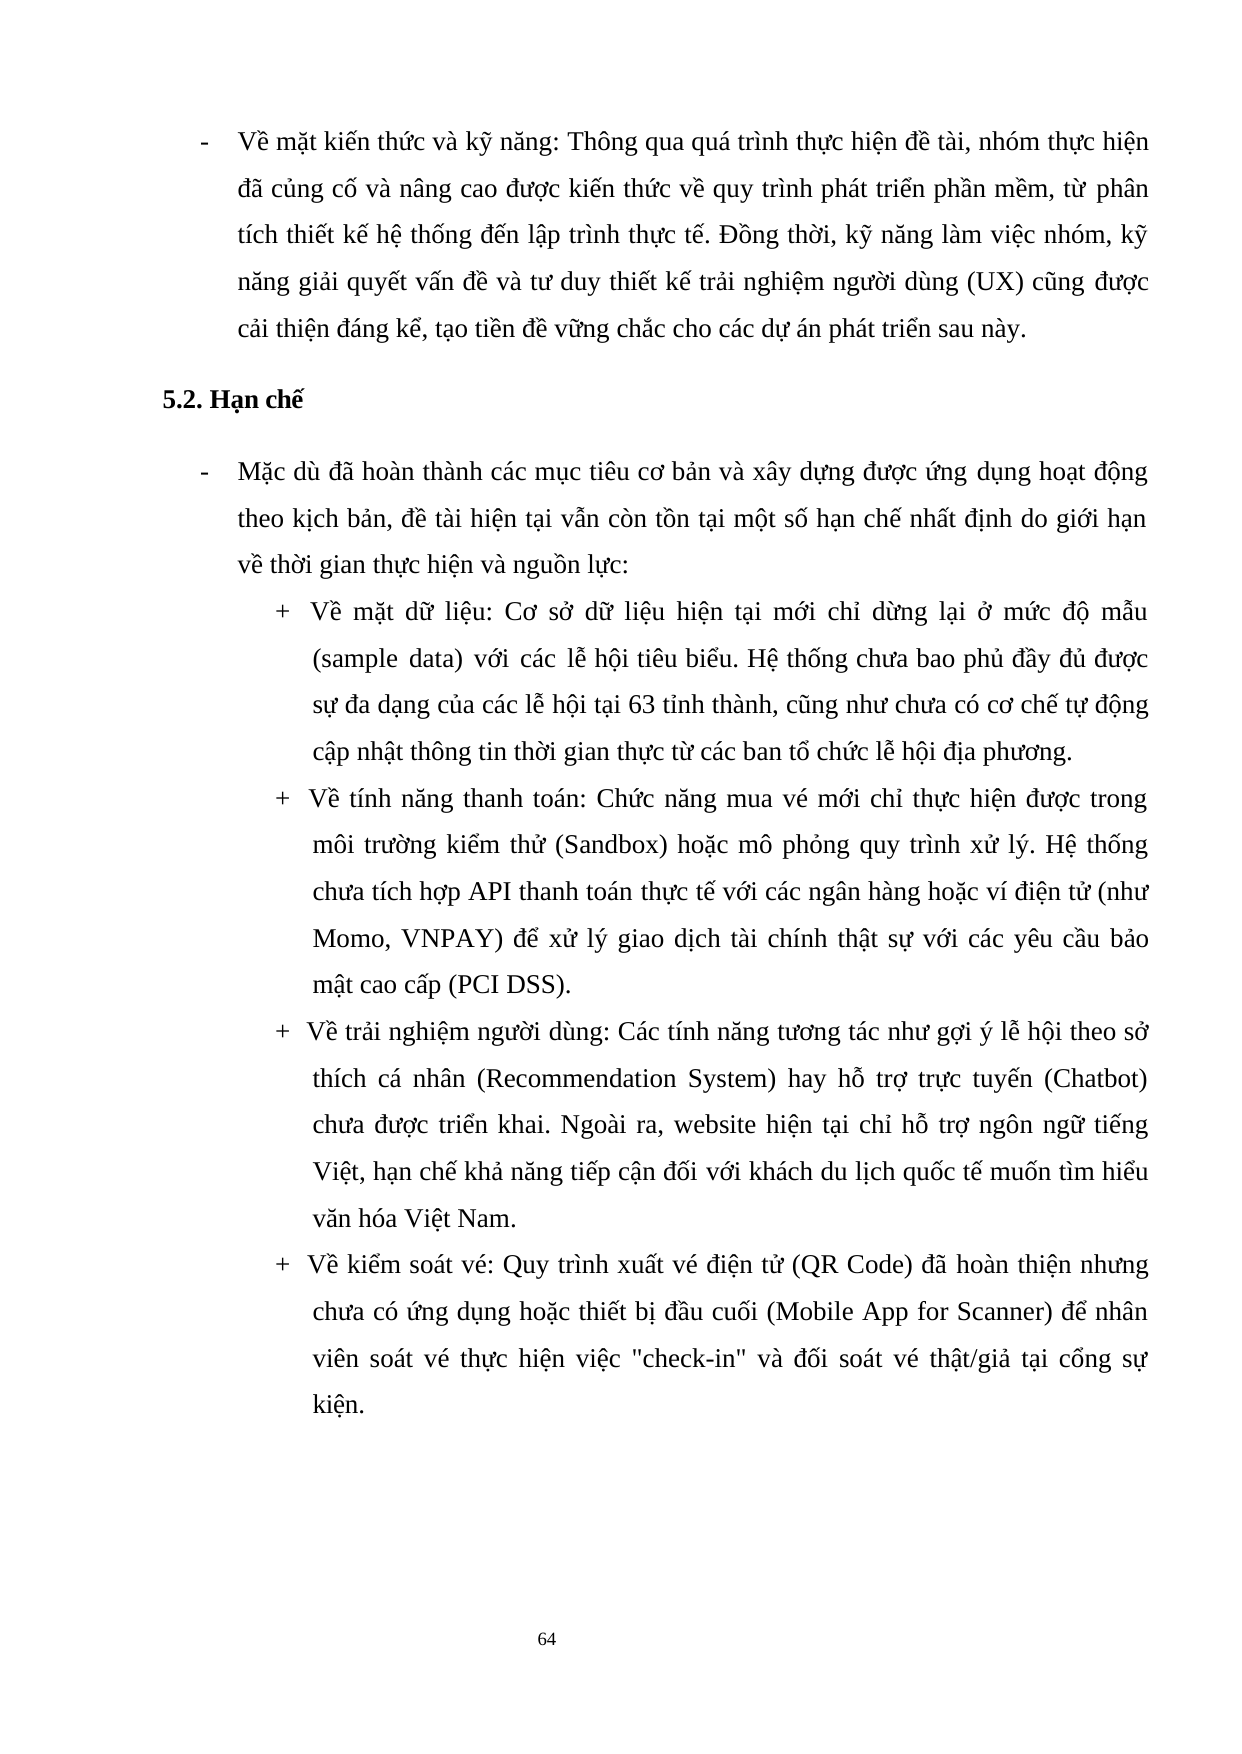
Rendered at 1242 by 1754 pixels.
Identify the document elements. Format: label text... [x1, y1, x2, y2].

list Về mặt kiến thức và kỹ năng: Thông qua quá trình thực hiện đề tài, nhóm thực hiện đã củng cố và nâng cao được kiến thức về quy trình phát triển phần mềm, từ phân tích thiết kế hệ thống đến lập trình thực tế. Đồng thời, kỹ năng làm việc nhóm, kỹ năng giải quyết vấn đề và tư duy thiết kế trải nghiệm người dùng (UX) cũng được cải thiện đáng kể, tạo tiền đề vững chắc cho các dự án phát triển sau này. [200, 125, 1149, 343]
text + Về kiểm soát vé: Quy trình xuất vé điện tử (QR Code) đã hoàn thiện nhưng chưa có ứng dụng hoặc thiết bị đầu cuối (Mobile App for Scanner) để nhân viên soát vé thực hiện việc "check-in" và đối soát vé thật/giả tại cổng sự kiện. [275, 1249, 1149, 1420]
subtitle Hạn chế [162, 383, 1227, 415]
text + Về tính năng thanh toán: Chức năng mua vé mới chỉ thực hiện được trong môi trường kiểm thử (Sandbox) hoặc mô phỏng quy trình xử lý. Hệ thống chưa tích hợp API thanh toán thực tế với các ngân hàng hoặc ví điện tử (như Momo, VNPAY) để xử lý giao dịch tài chính thật sự với các yêu cầu bảo mật cao cấp (PCI DSS). [275, 782, 1149, 1000]
text + Về mặt dữ liệu: Cơ sở dữ liệu hiện tại mới chỉ dừng lại ở mức độ mẫu (sample data) với các lễ hội tiêu biểu. Hệ thống chưa bao phủ đầy đủ được sự đa dạng của các lễ hội tại 63 tỉnh thành, cũng như chưa có cơ chế tự động cập nhật thông tin thời gian thực từ các ban tổ chức lễ hội địa phương. [275, 595, 1149, 766]
list Mặc dù đã hoàn thành các mục tiêu cơ bản và xây dựng được ứng dụng hoạt động theo kịch bản, đề tài hiện tại vẫn còn tồn tại một số hạn chế nhất định do giới hạn về thời gian thực hiện và nguồn lực: [200, 455, 1148, 580]
text + Về trải nghiệm người dùng: Các tính năng tương tác như gợi ý lễ hội theo sở thích cá nhân (Recommendation System) hay hỗ trợ trực tuyến (Chatbot) chưa được triển khai. Ngoài ra, website hiện tại chỉ hỗ trợ ngôn ngữ tiếng Việt, hạn chế khả năng tiếp cận đối với khách du lịch quốc tế muốn tìm hiểu văn hóa Việt Nam. [275, 1015, 1149, 1233]
